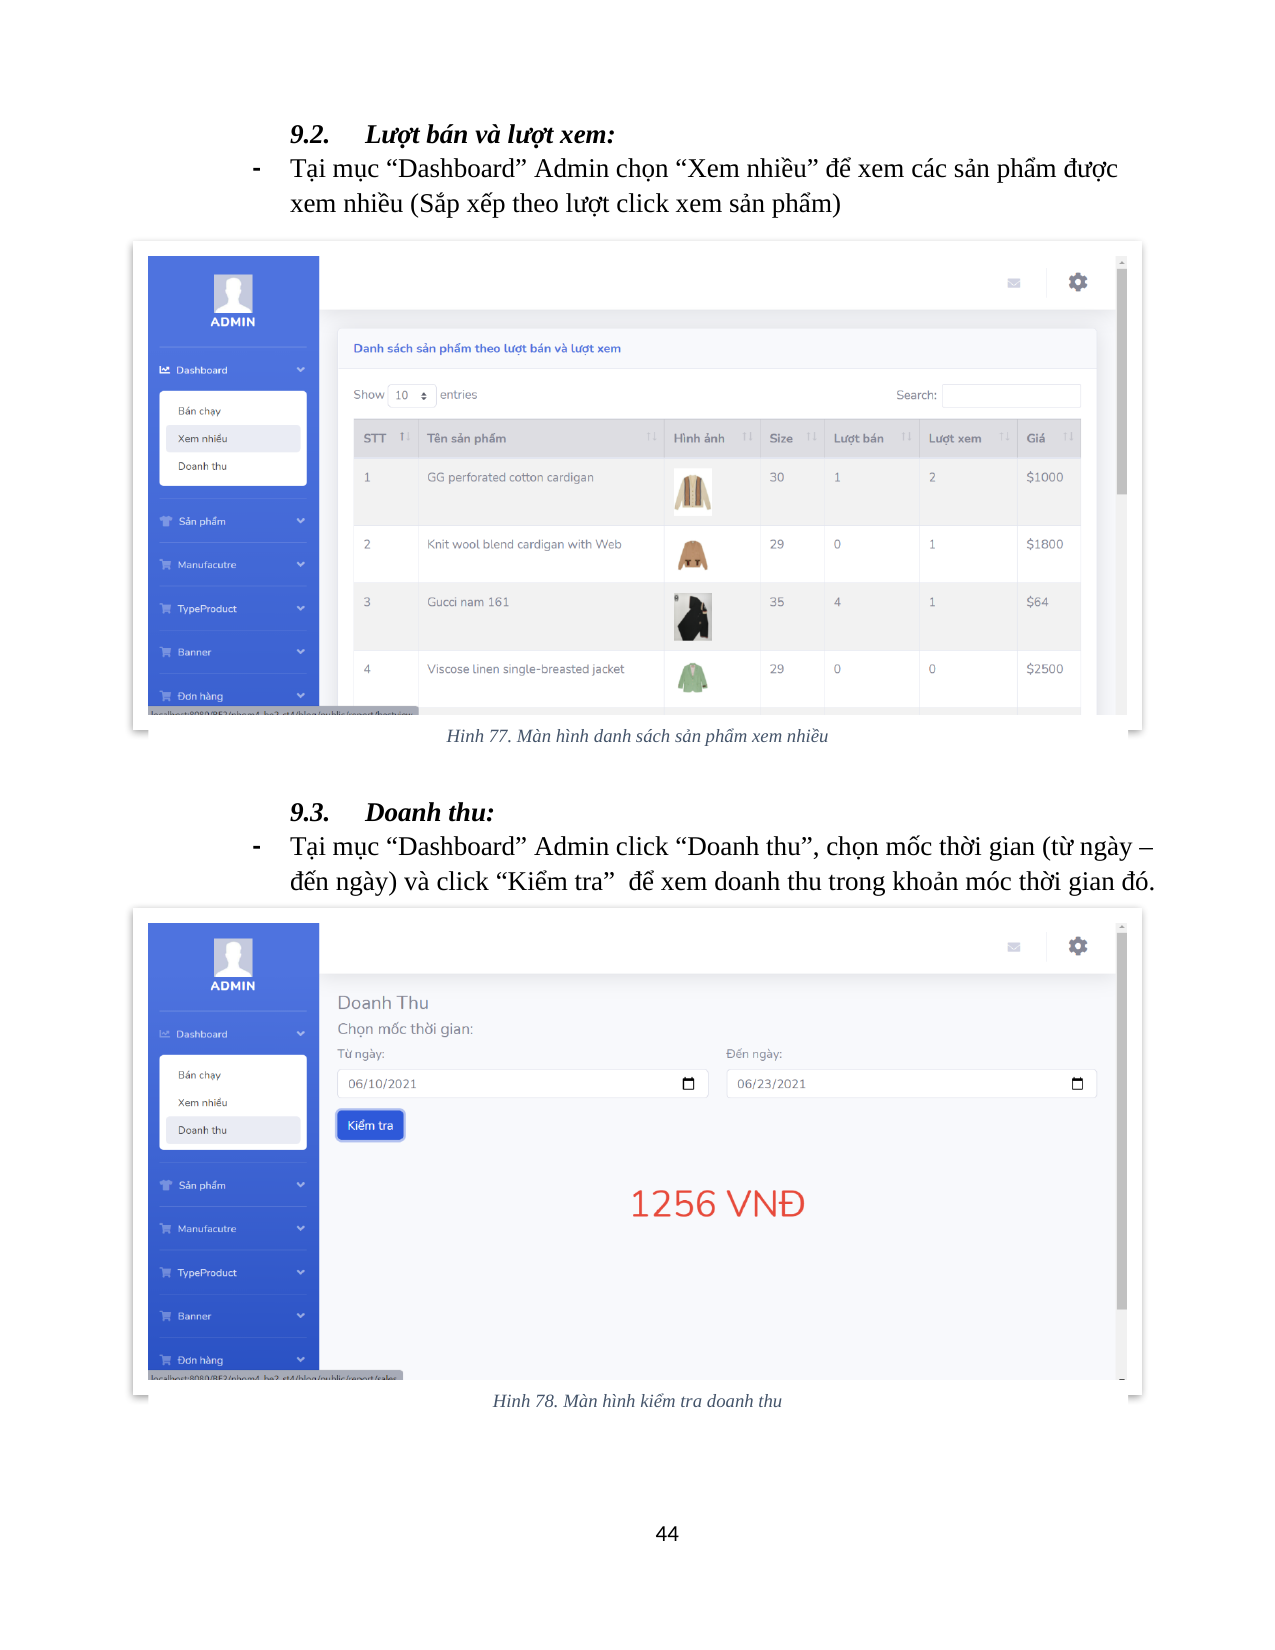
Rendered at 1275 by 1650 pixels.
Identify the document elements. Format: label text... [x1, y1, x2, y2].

list Doanh thu: [290, 796, 1157, 827]
picture [148, 256, 1127, 715]
list Lượt bán và lượt xem: [290, 118, 1157, 149]
list Tại mục “Dashboard” Admin chọn “Xem nhiều” để xem các sản phẩm được xem nhiều (Sắp xếp theo lượt click xem sản phẩm) [252, 152, 1157, 218]
list Tại mục “Dashboard” Admin click “Doanh thu”, chọn mốc thời gian (từ ngày – đến ngày) và click “Kiểm tra” để xem doanh thu trong khoản móc thời gian đó. [252, 829, 1157, 896]
picture [148, 923, 1127, 1380]
